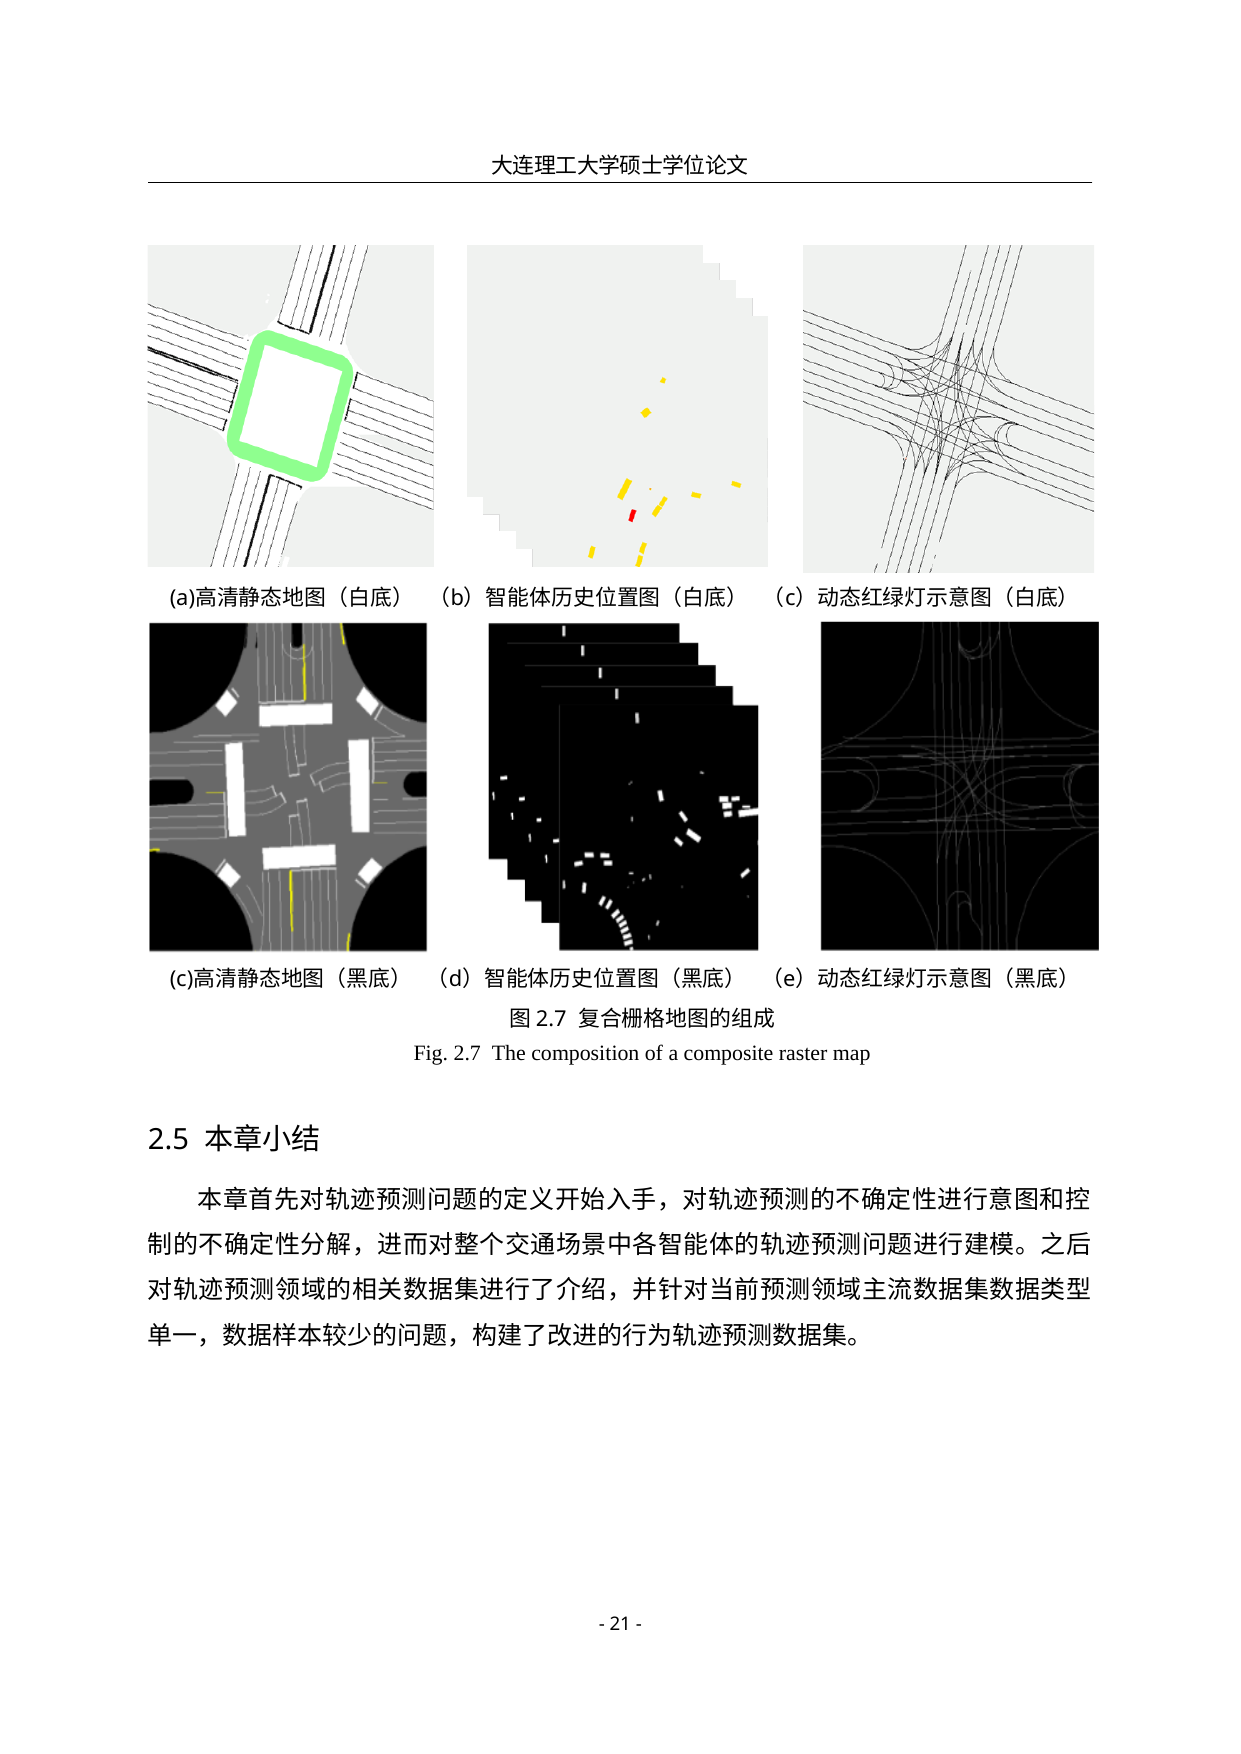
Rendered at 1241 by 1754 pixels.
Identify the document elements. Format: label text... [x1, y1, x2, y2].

picture [147, 245, 1095, 573]
text Fig. 2.7 The composition of a composite raster map [148, 1040, 1092, 1066]
subtitle 2.5 本章小结 [148, 1116, 1092, 1158]
text (c)高清静态地图（黑底） （d）智能体历史位置图（黑底） （e）动态红绿灯示意图（黑底） [148, 961, 1092, 993]
text (a)高清静态地图（白底） （b）智能体历史位置图（白底） （c）动态红绿灯示意图（白底） [148, 580, 1092, 612]
text 图2.7 复合栅格地图的组成 [148, 1001, 1092, 1032]
text 本章首先对轨迹预测问题的定义开始入手，对轨迹预测的不确定性进行意图和控制的不确定性分解，进而对整个交通场景中各智能体的轨迹预测问题进行建模。之后对轨迹预测领域的相关数据集进行了介绍，并针对当前预测领域主流数据集数据类型单一，数据样本较少的问题，构建了改进的行为轨迹预测数据集。 [148, 1179, 1092, 1351]
